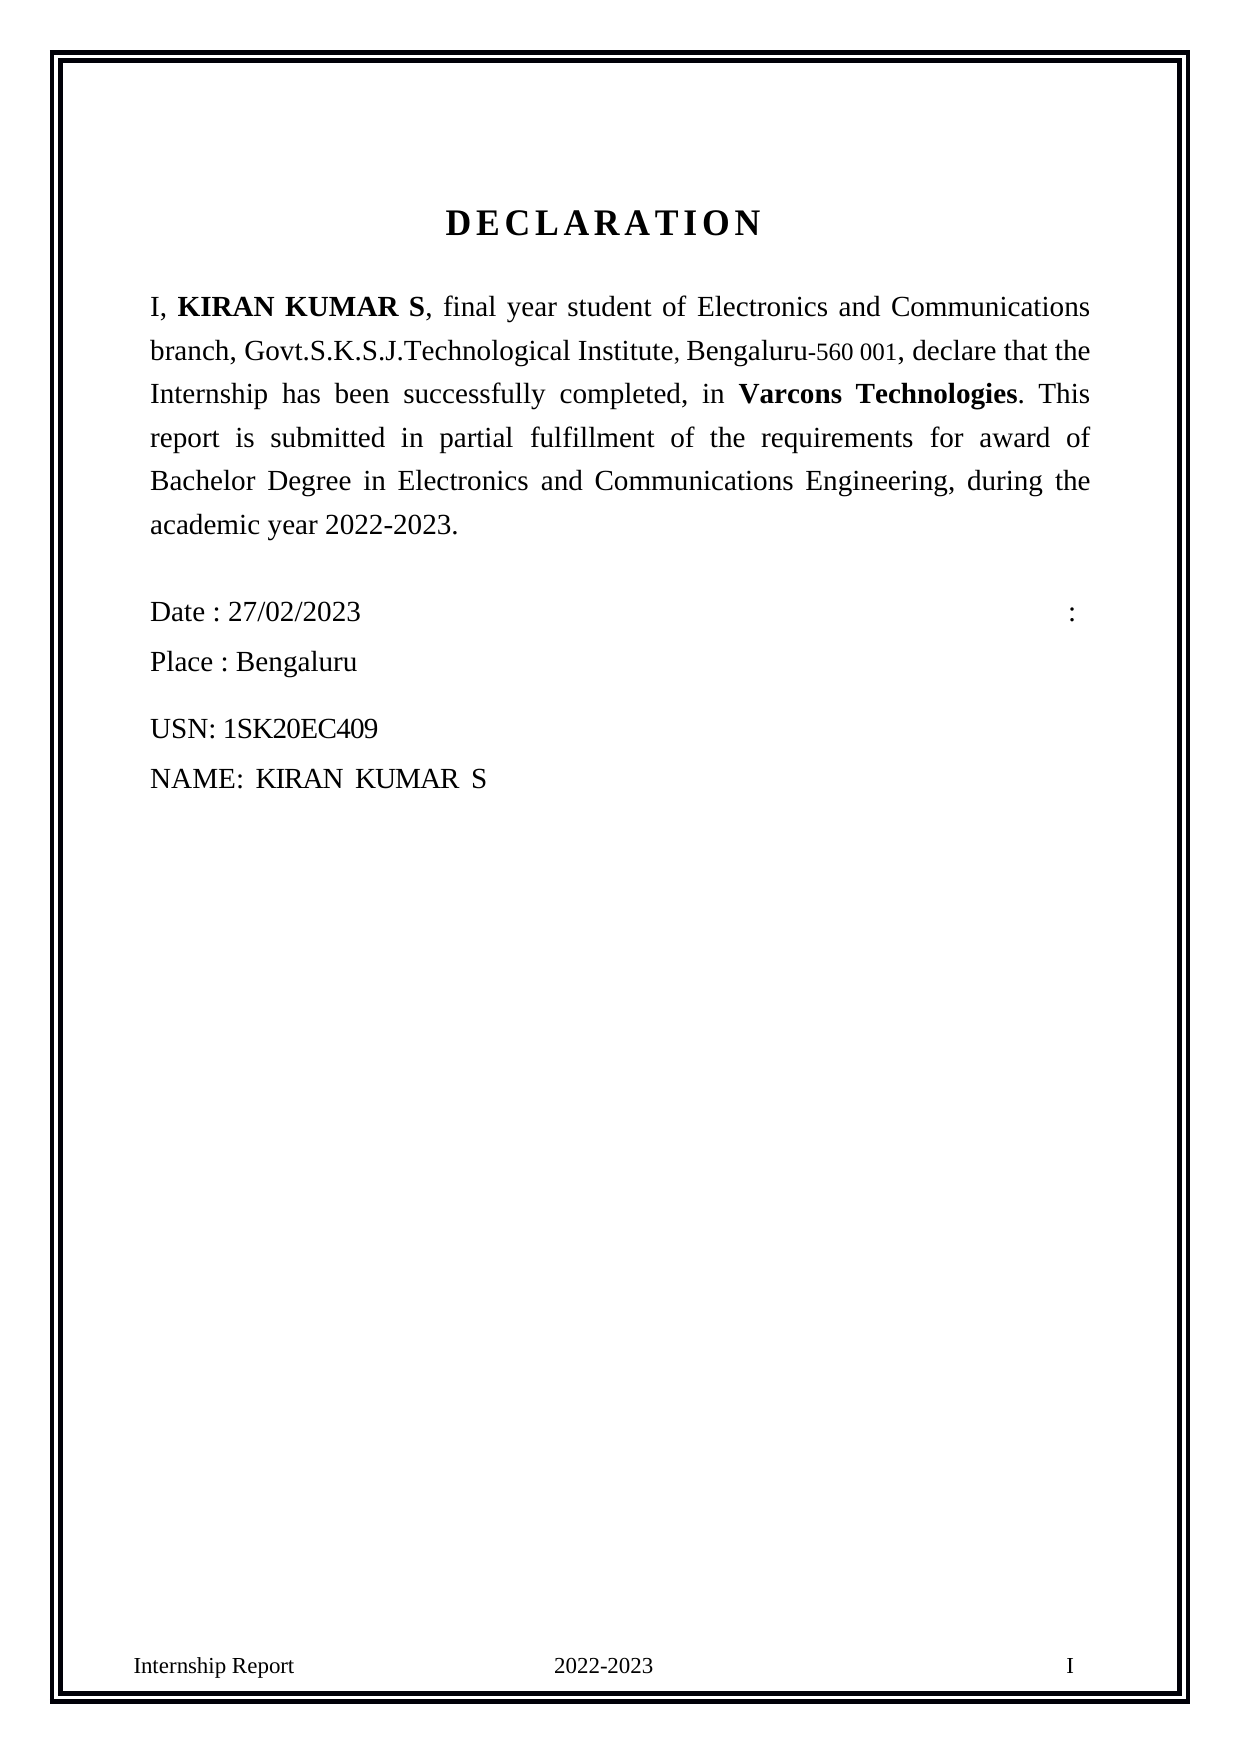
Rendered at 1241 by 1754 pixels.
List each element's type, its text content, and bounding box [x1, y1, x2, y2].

text USN: 1SK20EC409 [150, 712, 411, 745]
text I, KIRAN KUMAR S, final year student of Electronics and Communications branch, Govt.S.K.S.J.Technological Institute, Bengaluru-560 001, declare that the Internship has been successfully completed, in Varcons Technologies. This report is submitted in partial fulfillment of the requirements for award of Bachelor Degree in Electronics and Communications Engineering, during the academic year 2022-2023. [150, 289, 1091, 541]
text Date : 27/02/2023 : [150, 594, 1113, 628]
text Place : Bengaluru [150, 644, 411, 678]
subtitle D E C L A R A T I O N [152, 200, 1056, 243]
text NAME: KIRAN KUMAR S [150, 762, 1113, 795]
